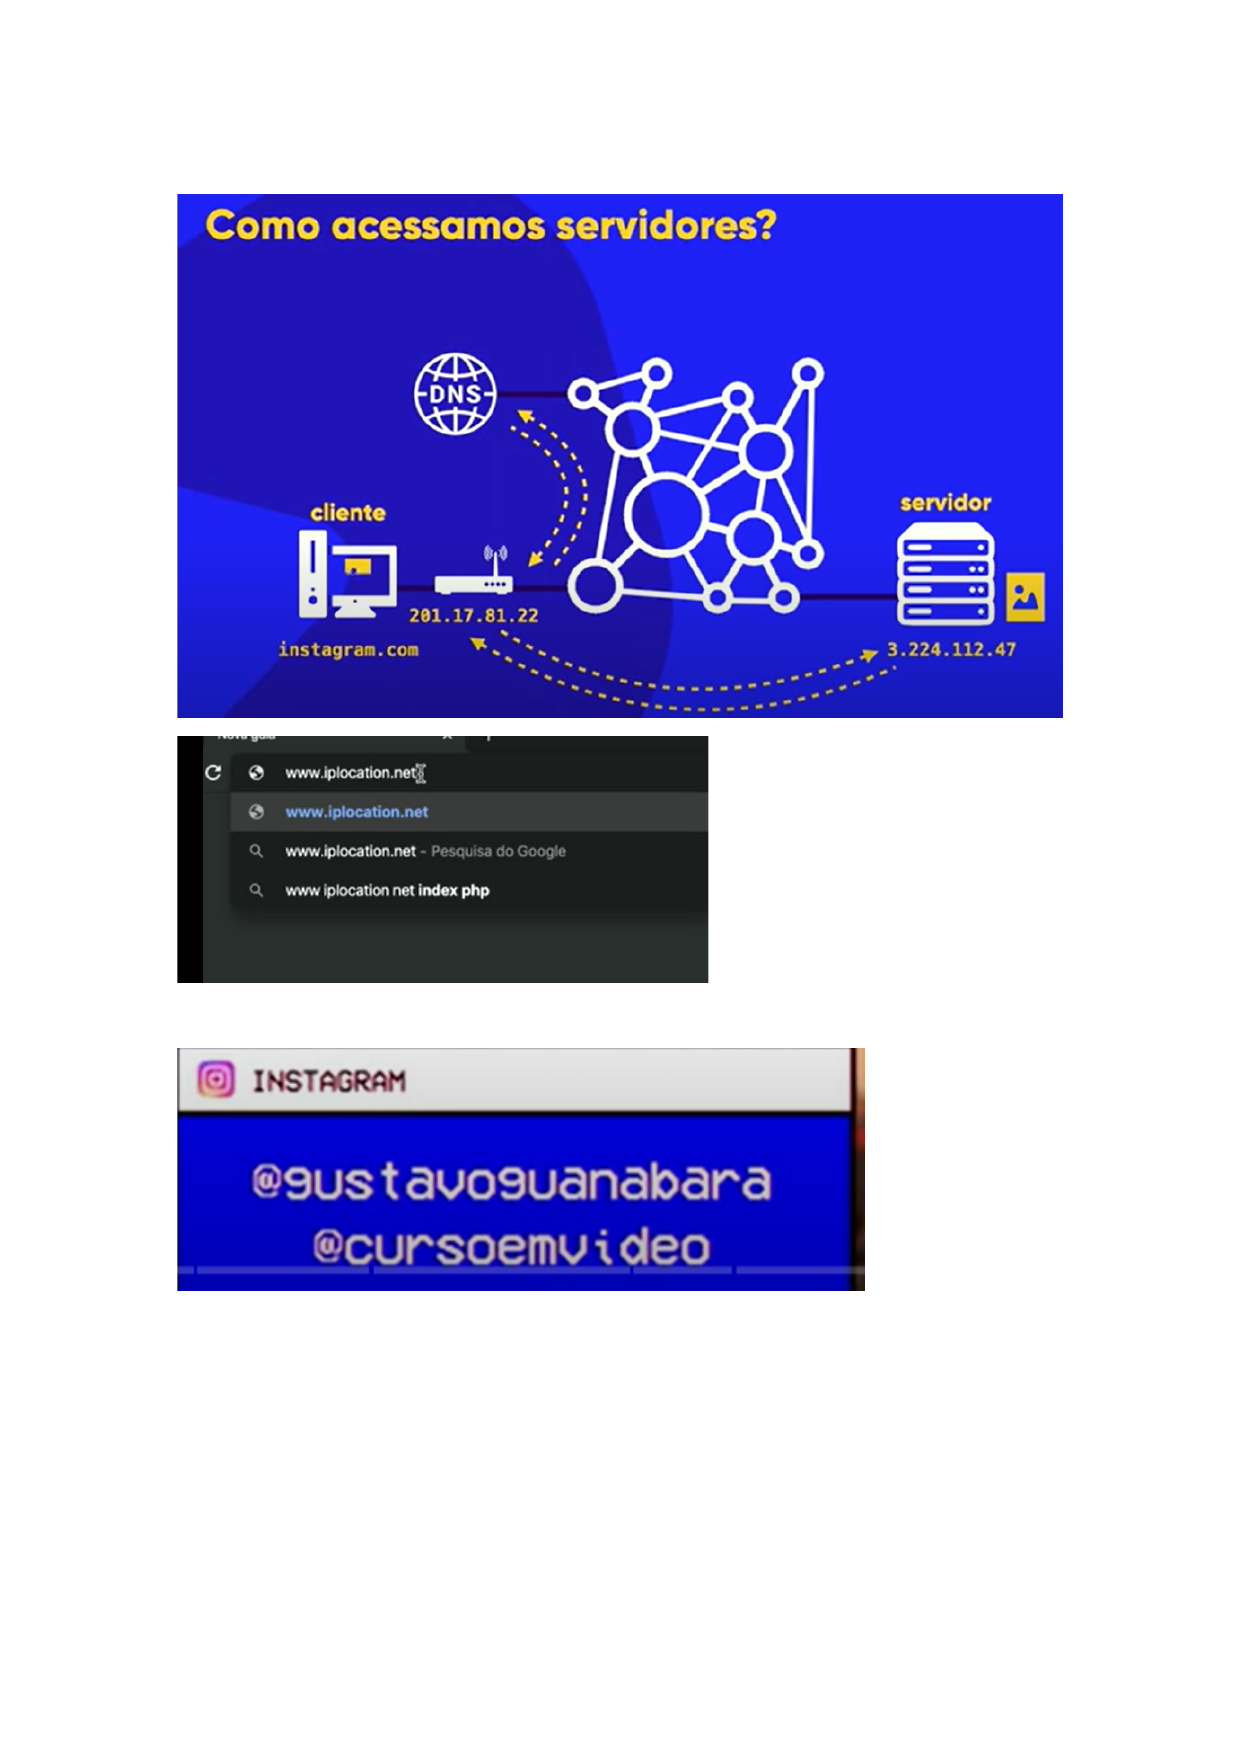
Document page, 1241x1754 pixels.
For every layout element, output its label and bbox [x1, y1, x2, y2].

picture [177, 736, 709, 983]
picture [177, 194, 1063, 718]
picture [177, 1048, 865, 1291]
